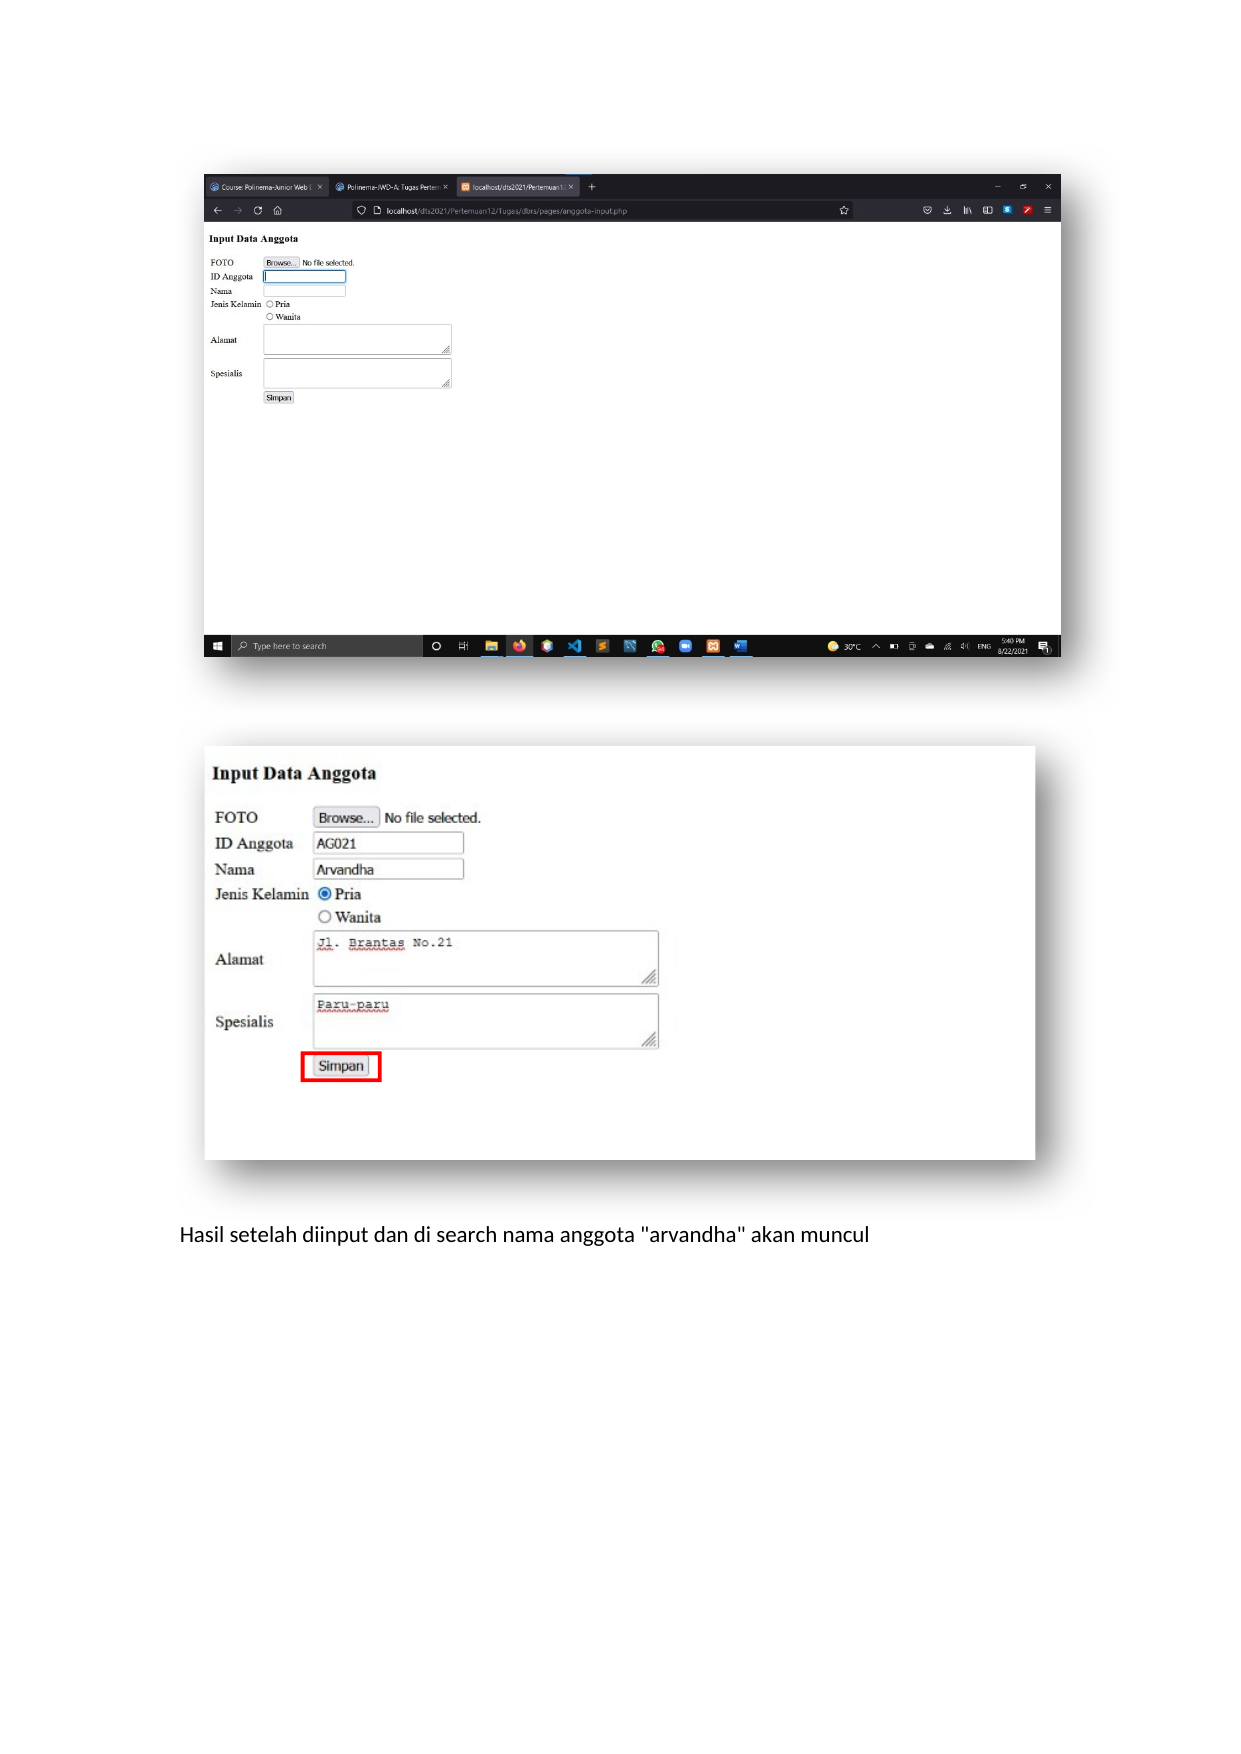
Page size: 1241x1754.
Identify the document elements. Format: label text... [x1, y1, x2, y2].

picture [204, 746, 1036, 1160]
picture [204, 174, 1061, 657]
list Hasil setelah diinput dan di search nama anggota "arvandha" akan muncul [179, 1220, 1090, 1248]
